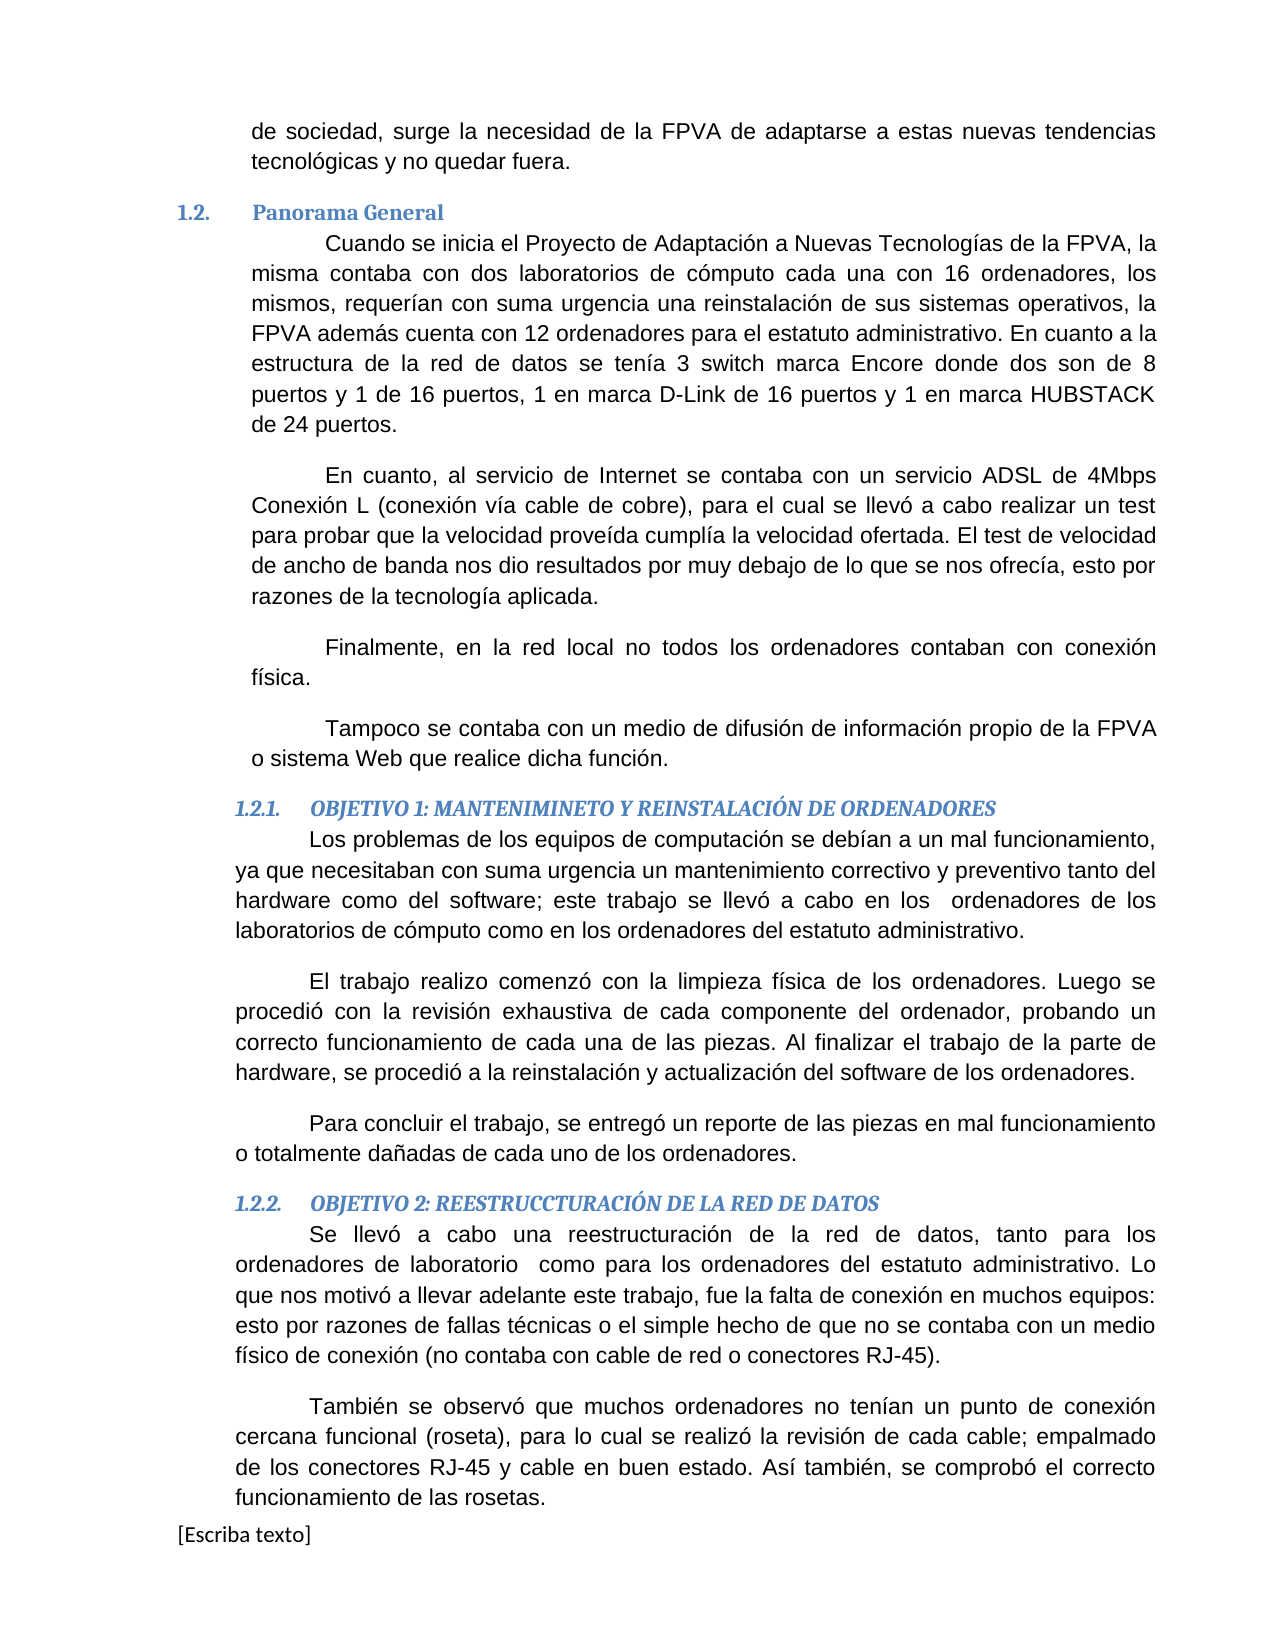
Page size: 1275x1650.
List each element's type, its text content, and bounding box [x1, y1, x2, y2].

text En cuanto, al servicio de Internet se contaba con un servicio ADSL de 4Mbps Conexión L (conexión vía cable de cobre), para el cual se llevó a cabo realizar un test para probar que la velocidad proveída cumplía la velocidad ofertada. El test de velocidad de ancho de banda nos dio resultados por muy debajo de lo que se nos ofrecía, esto por razones de la tecnología aplicada. [251, 462, 1157, 609]
text Cuando se inicia el Proyecto de Adaptación a Nuevas Tecnologías de la FPVA, la misma contaba con dos laboratorios de cómputo cada una con 16 ordenadores, los mismos, requerían con suma urgencia una reinstalación de sus sistemas operativos, la FPVA además cuenta con 12 ordenadores para el estatuto administrativo. En cuanto a la estructura de la red de datos se tenía 3 switch marca Encore donde dos son de 8 puertos y 1 de 16 puertos, 1 en marca D-Link de 16 puertos y 1 en marca HUBSTACK de 24 puertos. [251, 229, 1157, 437]
text Finalmente, en la red local no todos los ordenadores contaban con conexión física. [251, 634, 1157, 690]
text Se llevó a cabo una reestructuración de la red de datos, tanto para los ordenadores de laboratorio como para los ordenadores del estatuto administrativo. Lo que nos motivó a llevar adelante este trabajo, fue la falta de conexión en muchos equipos: esto por razones de fallas técnicas o el simple hecho de que no se contaba con un medio físico de conexión (no contaba con cable de red o conectores RJ-45). [235, 1221, 1157, 1368]
subtitle OBJETIVO 2: REESTRUCCTURACIÓN DE LA RED DE DATOS [235, 1191, 1157, 1217]
subtitle OBJETIVO 1: MANTENIMINETO Y REINSTALACIÓN DE ORDENADORES [235, 796, 1157, 823]
text Tampoco se contaba con un medio de difusión de información propio de la FPVA o sistema Web que realice dicha función. [251, 715, 1157, 772]
text Los problemas de los equipos de computación se debían a un mal funcionamiento, ya que necesitaban con suma urgencia un mantenimiento correctivo y preventivo tanto del hardware como del software; este trabajo se llevó a cabo en los ordenadores de los laboratorios de cómputo como en los ordenadores del estatuto administrativo. [235, 826, 1157, 943]
text Para concluir el trabajo, se entregó un reporte de las piezas en mal funcionamiento o totalmente dañadas de cada uno de los ordenadores. [235, 1110, 1157, 1166]
text También se observó que muchos ordenadores no tenían un punto de conexión cercana funcional (roseta), para lo cual se realizó la revisión de cada cable; empalmado de los conectores RJ-45 y cable en buen estado. Así también, se comprobó el correcto funcionamiento de las rosetas. [235, 1393, 1157, 1510]
text El trabajo realizo comenzó con la limpieza física de los ordenadores. Luego se procedió con la revisión exhaustiva de cada componente del ordenador, probando un correcto funcionamiento de cada una de las piezas. Al finalizar el trabajo de la parte de hardware, se procedió a la reinstalación y actualización del software de los ordenadores. [235, 968, 1157, 1085]
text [251, 118, 1157, 175]
subtitle Panorama General [177, 199, 1157, 226]
